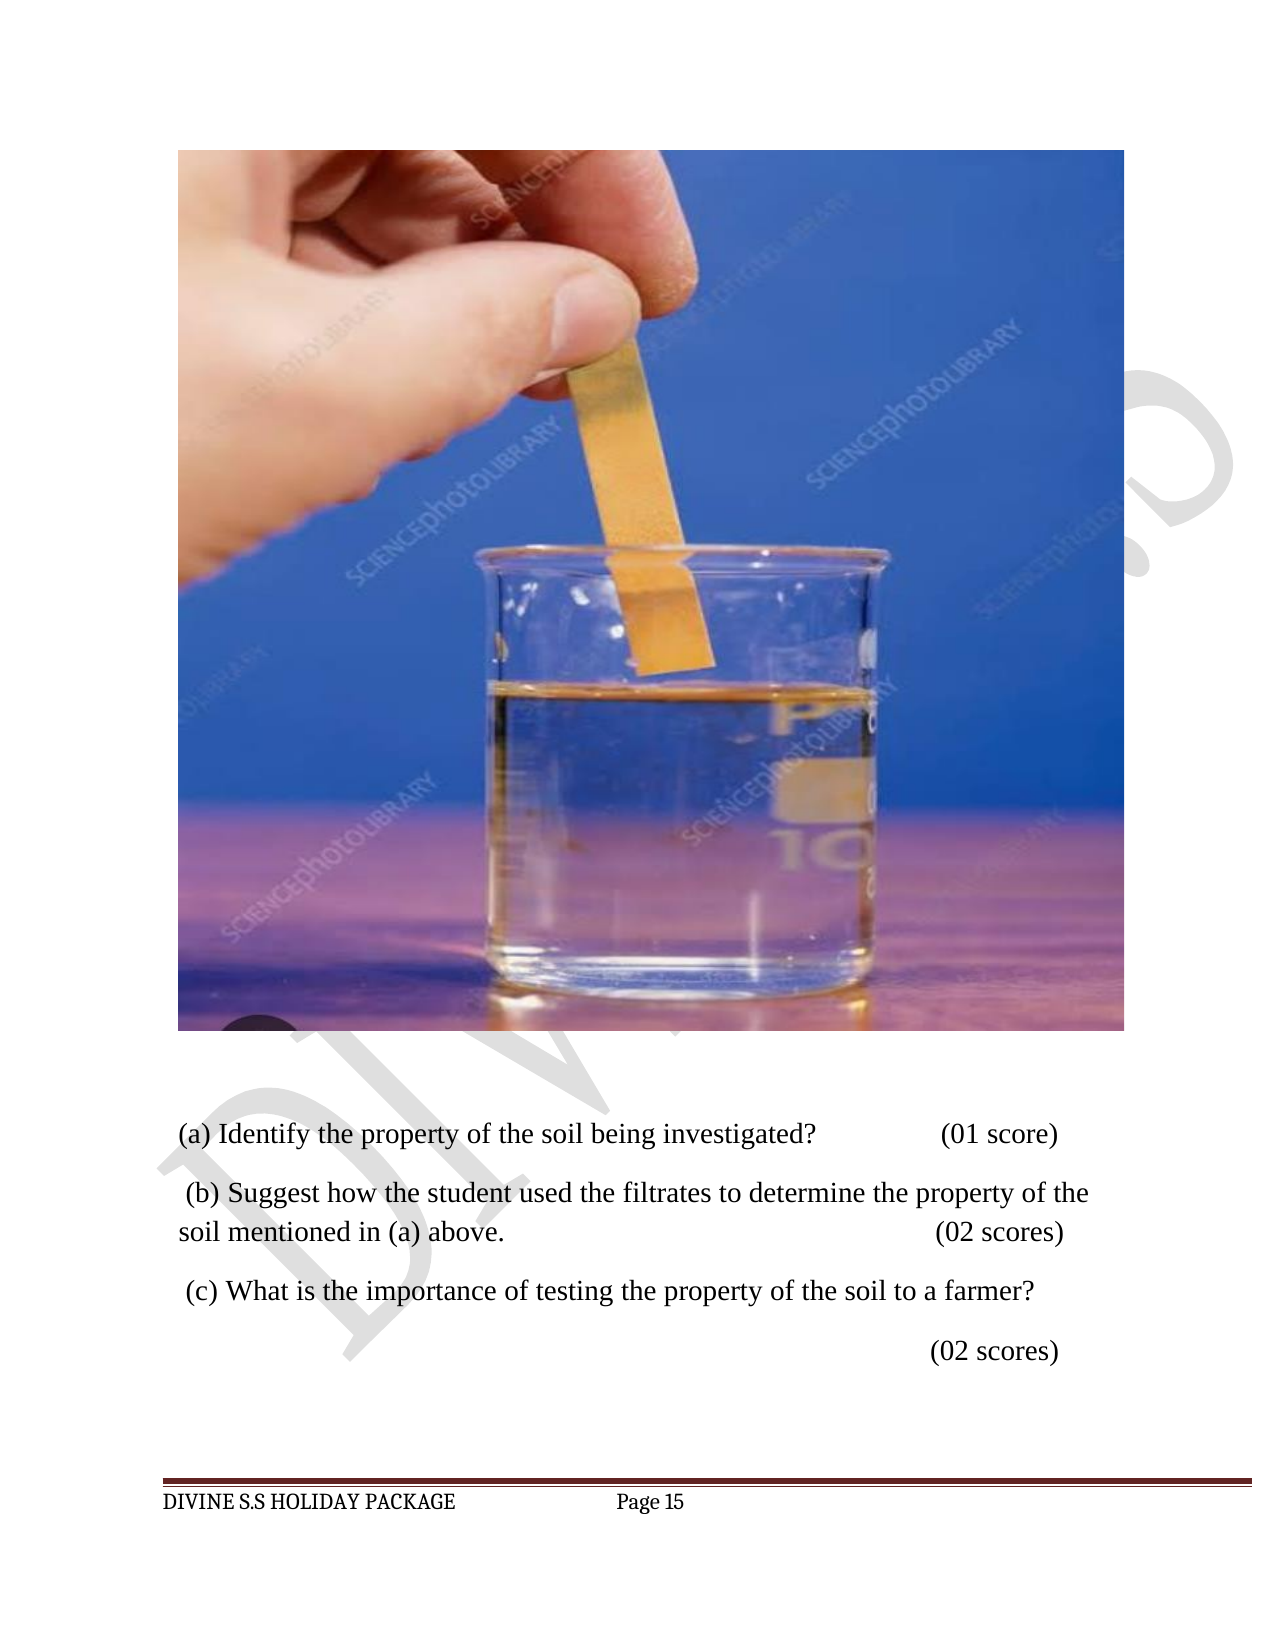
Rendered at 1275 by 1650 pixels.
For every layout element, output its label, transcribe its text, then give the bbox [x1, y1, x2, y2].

text (02 scores) [162, 1333, 1059, 1366]
list Identify the property of the soil being investigated? (01 score) [178, 1116, 1252, 1149]
list Suggest how the student used the filtrates to determine the property of the soil mentioned in (a) above. (02 scores) [178, 1176, 1089, 1248]
picture [178, 150, 1125, 1031]
list What is the importance of testing the property of the soil to a farmer? [185, 1273, 1252, 1307]
